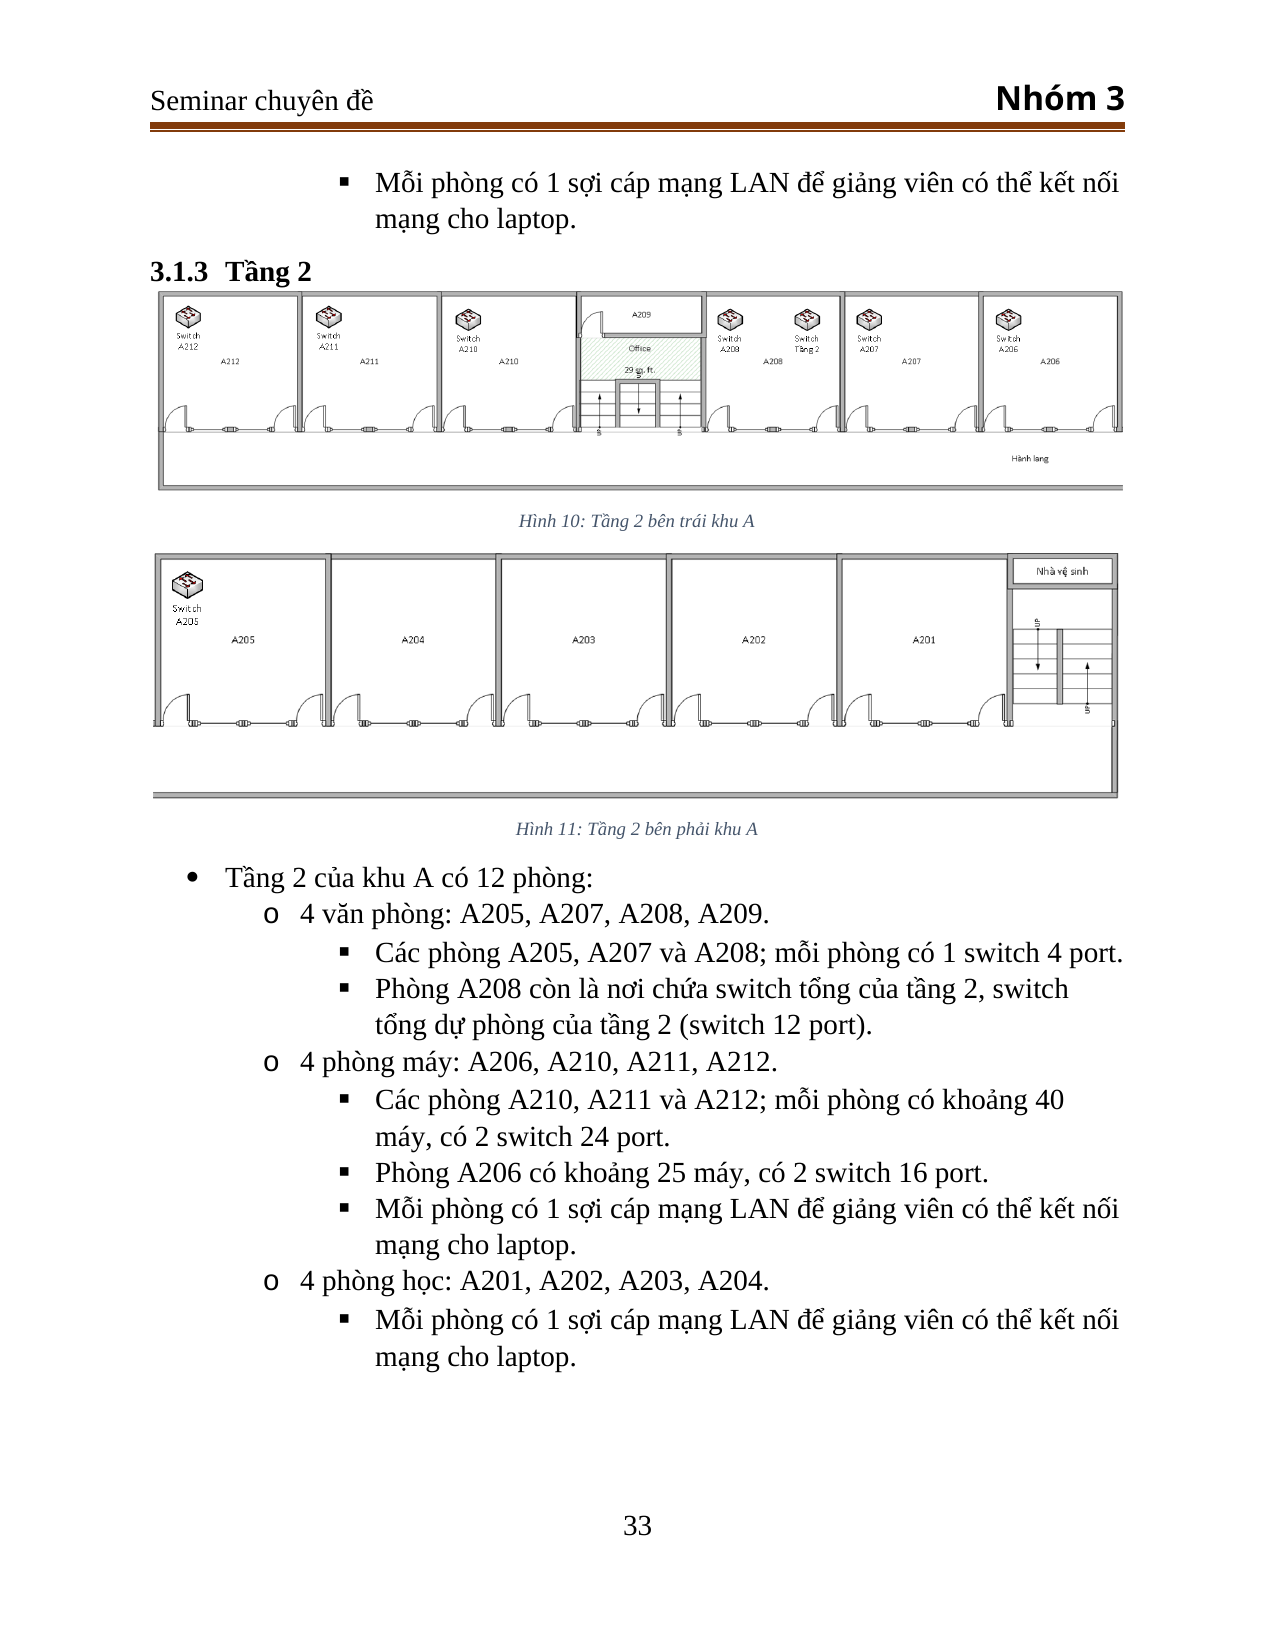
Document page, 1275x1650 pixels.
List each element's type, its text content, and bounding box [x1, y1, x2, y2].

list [337, 165, 1125, 235]
list Các phòng A205, A207 và A208; mỗi phòng có 1 switch 4 port. [337, 935, 1125, 969]
text Hình 10: Tầng 2 bên trái khu A [150, 510, 1125, 532]
list Mỗi phòng có 1 sợi cáp mạng LAN để giảng viên có thể kết nối mạng cho laptop. [337, 1191, 1125, 1261]
list Phòng A206 có khoảng 25 máy, có 2 switch 16 port. [337, 1155, 1125, 1188]
subtitle Tầng 2 [150, 254, 1125, 288]
list 4 phòng học: A201, A202, A203, A204. [262, 1263, 1125, 1299]
list 4 phòng máy: A206, A210, A211, A212. [262, 1044, 1125, 1080]
picture [150, 290, 1125, 491]
list Phòng A208 còn là nơi chứa switch tổng của tầng 2, switch tổng dự phòng của tầng 2 (switch 12 port). [337, 971, 1125, 1041]
text Hình 11: Tầng 2 bên phải khu A [150, 817, 1125, 839]
list Tầng 2 của khu A có 12 phòng: [187, 860, 1125, 893]
list Các phòng A210, A211 và A212; mỗi phòng có khoảng 40 máy, có 2 switch 24 port. [337, 1082, 1125, 1152]
list 4 văn phòng: A205, A207, A208, A209. [262, 896, 1125, 932]
list Mỗi phòng có 1 sợi cáp mạng LAN để giảng viên có thể kết nối mạng cho laptop. [337, 1302, 1125, 1372]
picture [150, 552, 1125, 799]
